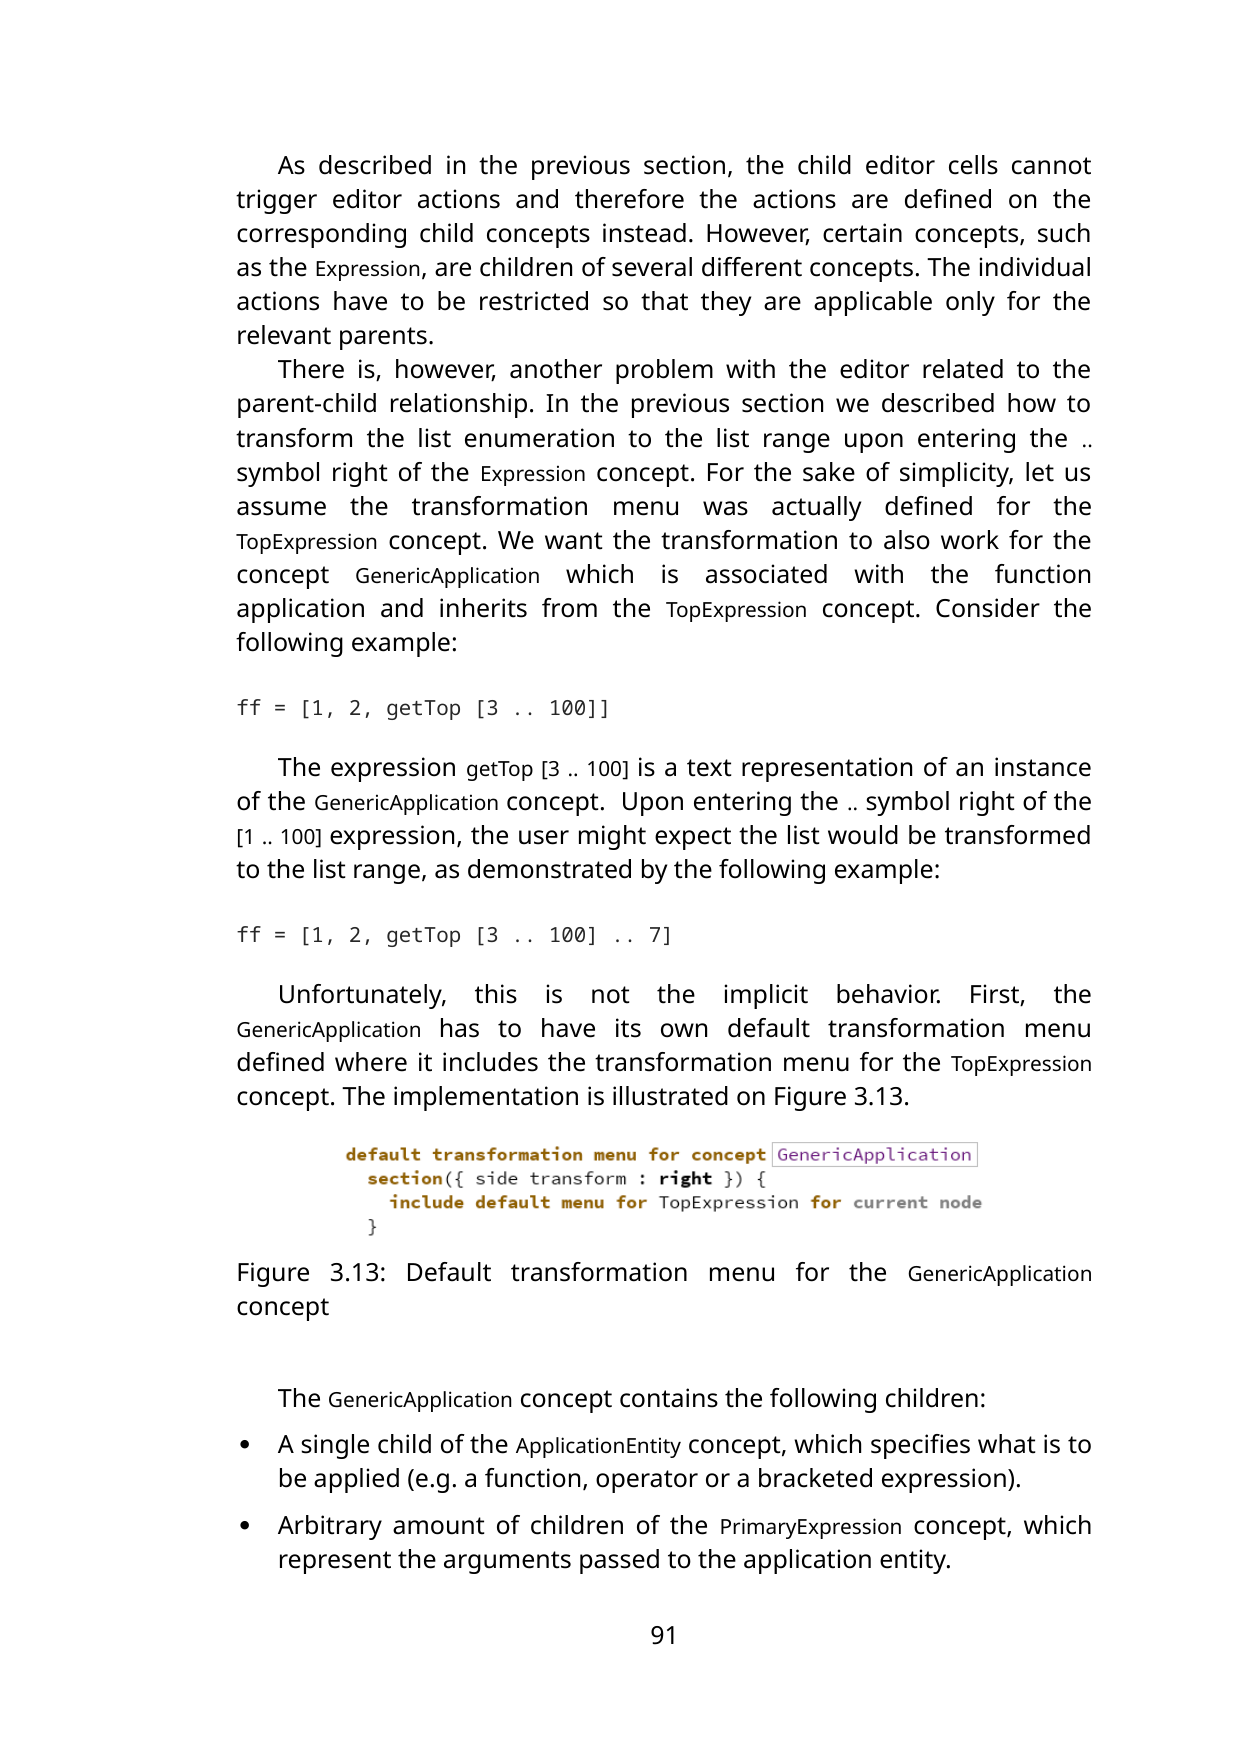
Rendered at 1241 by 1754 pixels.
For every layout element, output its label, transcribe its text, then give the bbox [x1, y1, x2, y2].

text Figure 3.13: Default transformation menu for the GenericApplication concept [236, 1254, 1092, 1323]
text The expression getTop [3 .. 100] is a text representation of an instance of the GenericApplication concept. Upon entering the .. symbol right of the [1 .. 100] expression, the user might expect the list would be transformed to the list range, as demonstrated by the following example: [236, 749, 1092, 886]
text There is, however, another problem with the editor related to the parent-child relationship. In the previous section we described how to transform the list enumeration to the list range upon entering the .. symbol right of the Expression concept. For the sake of simplicity, let us assume the transformation menu was actually defined for the TopExpression concept. We want the transformation to also work for the concept GenericApplication which is associated with the function application and inherits from the TopExpression concept. Consider the following example: [236, 352, 1092, 659]
text The GenericApplication concept contains the following children: [236, 1381, 1092, 1414]
text Unfortunately, this is not the implicit behavior. First, the GenericApplication has to have its own default transformation menu defined where it includes the transformation menu for the TopExpression concept. The implementation is illustrated on Figure 3.13. [236, 977, 1092, 1113]
text A single child of the ApplicationEntity concept, which specifies what is to be applied (e.g. a function, operator or a bracketed expression). [240, 1427, 1092, 1495]
text ff = [1, 2, getTop [3 .. 100]] [236, 693, 1092, 721]
text As described in the previous section, the child editor cells cannot trigger editor actions and therefore the actions are defined on the corresponding child concepts instead. However, certain concepts, such as the Expression, are children of several different concepts. The individual actions have to be restricted so that they are applicable only for the relevant parents. [236, 148, 1092, 352]
text Arbitrary amount of children of the PrimaryExpression concept, which represent the arguments passed to the application entity. [240, 1508, 1092, 1576]
picture [338, 1141, 991, 1242]
text ff = [1, 2, getTop [3 .. 100] .. 7] [236, 920, 1092, 948]
